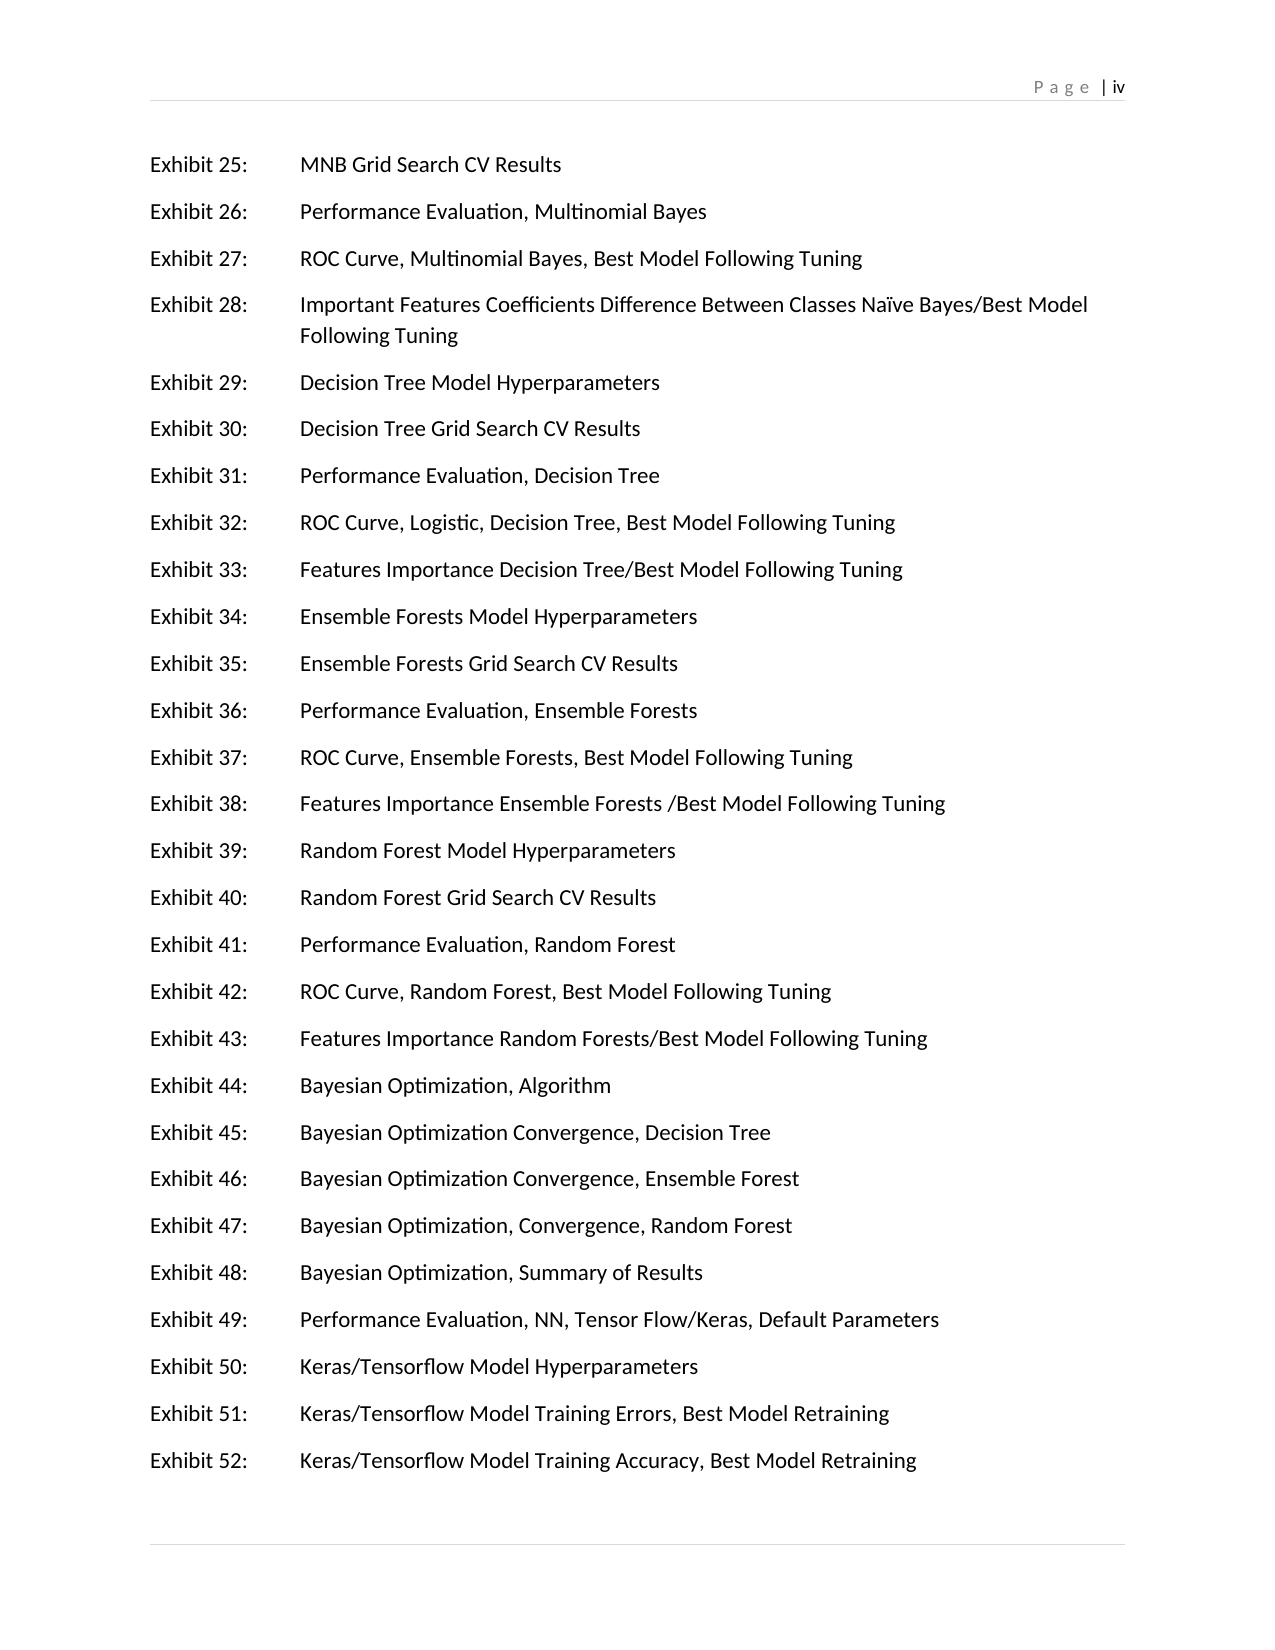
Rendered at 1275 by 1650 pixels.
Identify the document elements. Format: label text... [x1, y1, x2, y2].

text Exhibit 30: Decision Tree Grid Search CV Results [150, 414, 1125, 443]
text Exhibit 42: ROC Curve, Random Forest, Best Model Following Tuning [150, 977, 1125, 1005]
text Exhibit 45: Bayesian Optimization Convergence, Decision Tree [150, 1118, 1125, 1146]
text Exhibit 43: Features Importance Random Forests/Best Model Following Tuning [150, 1024, 1125, 1052]
text Exhibit 40: Random Forest Grid Search CV Results [150, 883, 1125, 911]
text Exhibit 29: Decision Tree Model Hyperparameters [150, 368, 1125, 396]
text Exhibit 46: Bayesian Optimization Convergence, Ensemble Forest [150, 1164, 1125, 1193]
text Exhibit 38: Features Importance Ensemble Forests /Best Model Following Tuning [150, 789, 1125, 818]
text Exhibit 27: ROC Curve, Multinomial Bayes, Best Model Following Tuning [150, 244, 1125, 272]
text Exhibit 51: Keras/Tensorflow Model Training Errors, Best Model Retraining [150, 1399, 1125, 1427]
text Exhibit 26: Performance Evaluation, Multinomial Bayes [150, 197, 1125, 225]
text Exhibit 35: Ensemble Forests Grid Search CV Results [150, 649, 1125, 677]
text Exhibit 28: Important Features Coefficients Difference Between Classes Naïve Bayes/Best Model Following Tuning [150, 291, 1125, 349]
text Exhibit 33: Features Importance Decision Tree/Best Model Following Tuning [150, 555, 1125, 583]
text Exhibit 52: Keras/Tensorflow Model Training Accuracy, Best Model Retraining [150, 1446, 1125, 1474]
text Exhibit 50: Keras/Tensorflow Model Hyperparameters [150, 1352, 1125, 1380]
text Exhibit 48: Bayesian Optimization, Summary of Results [150, 1258, 1125, 1286]
text Exhibit 25: MNB Grid Search CV Results [150, 150, 1125, 178]
text Exhibit 47: Bayesian Optimization, Convergence, Random Forest [150, 1211, 1125, 1239]
text Exhibit 39: Random Forest Model Hyperparameters [150, 836, 1125, 864]
text Exhibit 37: ROC Curve, Ensemble Forests, Best Model Following Tuning [150, 743, 1125, 771]
text Exhibit 36: Performance Evaluation, Ensemble Forests [150, 696, 1125, 724]
text Exhibit 44: Bayesian Optimization, Algorithm [150, 1071, 1125, 1099]
text Exhibit 31: Performance Evaluation, Decision Tree [150, 461, 1125, 489]
text Exhibit 32: ROC Curve, Logistic, Decision Tree, Best Model Following Tuning [150, 508, 1125, 536]
text Exhibit 49: Performance Evaluation, NN, Tensor Flow/Keras, Default Parameters [150, 1305, 1125, 1333]
text Exhibit 34: Ensemble Forests Model Hyperparameters [150, 602, 1125, 630]
text Exhibit 41: Performance Evaluation, Random Forest [150, 930, 1125, 958]
